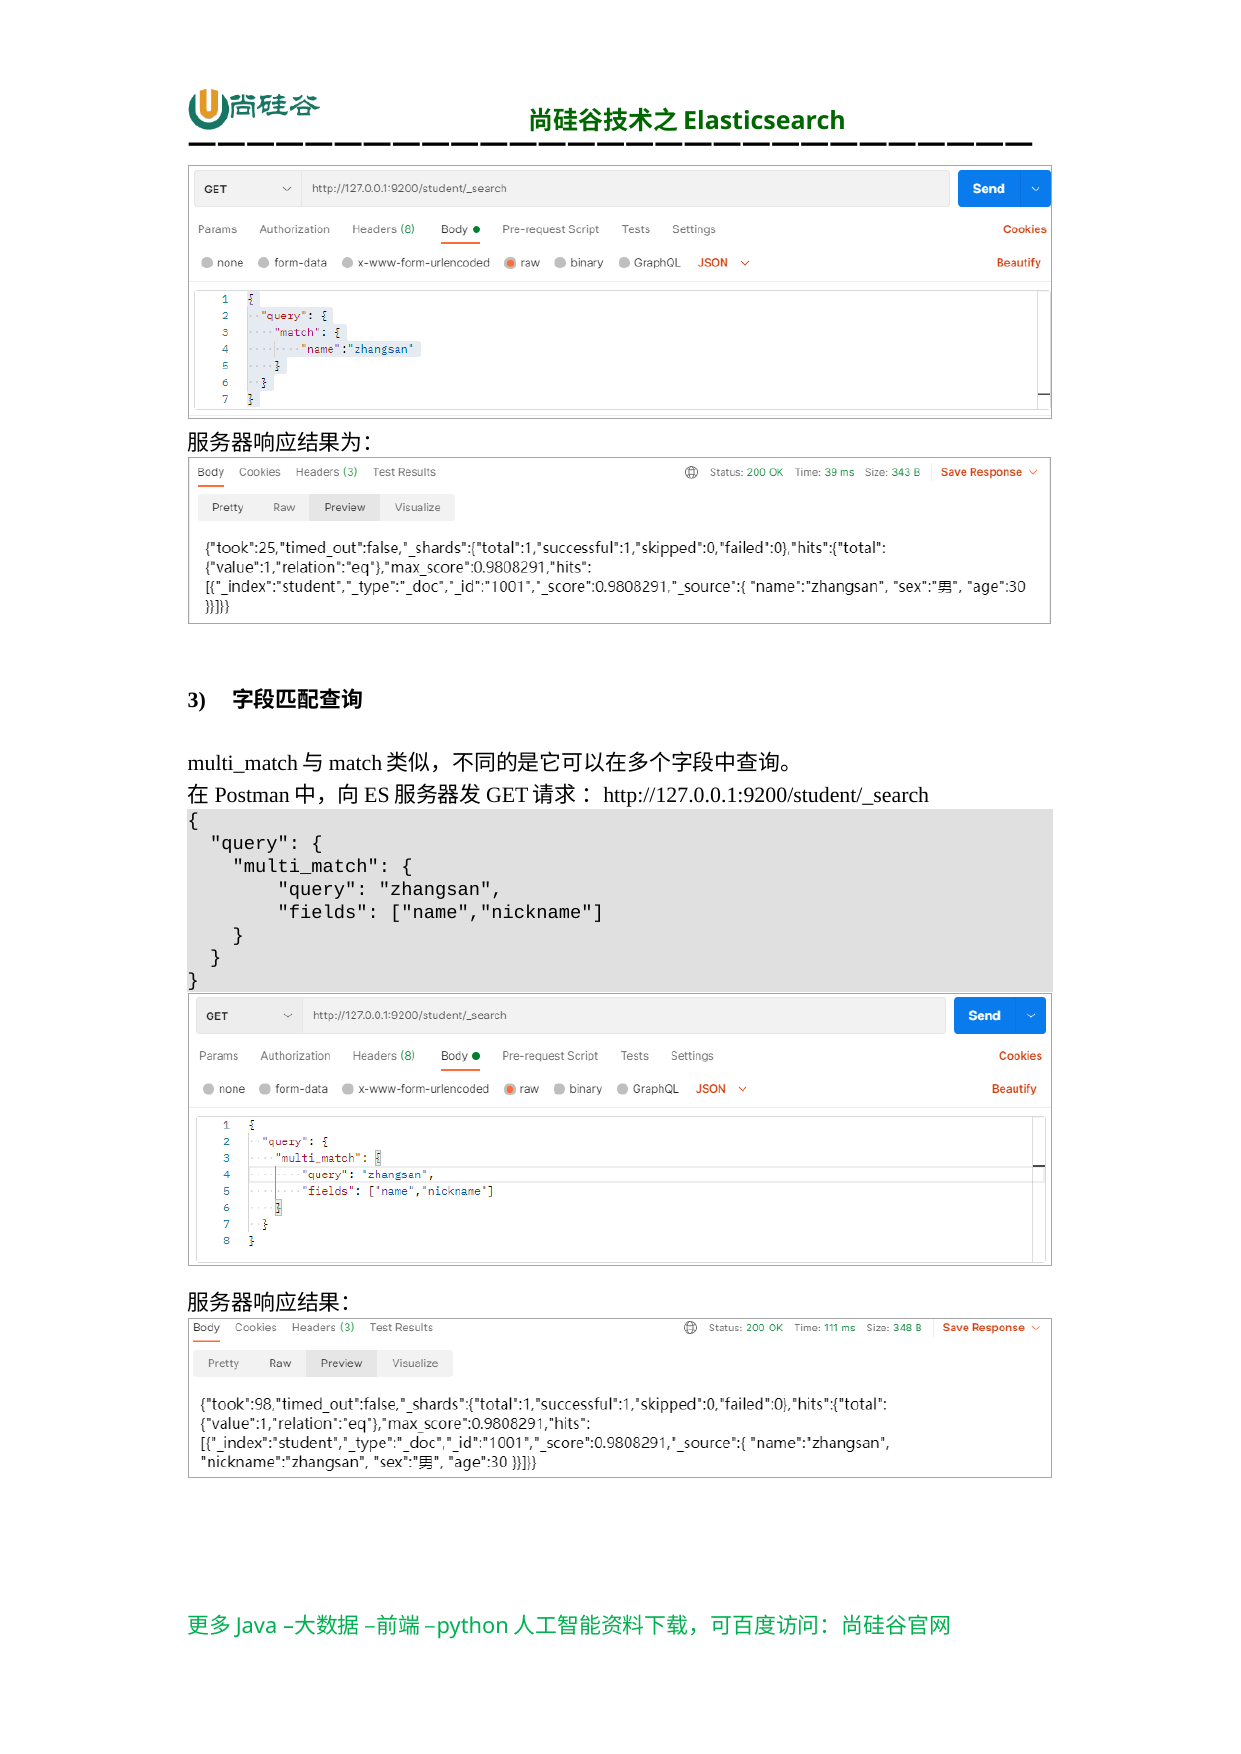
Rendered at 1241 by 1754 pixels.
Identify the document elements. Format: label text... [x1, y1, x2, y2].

text } [187, 947, 1053, 969]
subtitle 字段匹配查询 [187, 681, 1053, 714]
text "query": "zhangsan", [187, 878, 1053, 901]
text } [187, 969, 1053, 992]
picture [187, 88, 320, 130]
text } [187, 924, 1053, 947]
picture [189, 994, 1051, 1265]
picture [189, 1319, 1051, 1477]
text 在 Postman中，向ES服务器发GET请求 ：http://127.0.0.1:9200/student/_search [187, 777, 1053, 809]
text "fields": ["name","nickname"] [187, 901, 1053, 924]
text multi_match与match类似，不同的是它可以在多个字段中查询。 [187, 744, 1053, 777]
text 服务器响应结果为： [187, 425, 1053, 457]
text "query": { [187, 832, 1053, 855]
picture [189, 458, 1050, 623]
text { [187, 809, 1053, 832]
picture [189, 166, 1051, 418]
text 服务器响应结果： [187, 1285, 1053, 1317]
text "multi_match": { [187, 855, 1053, 878]
